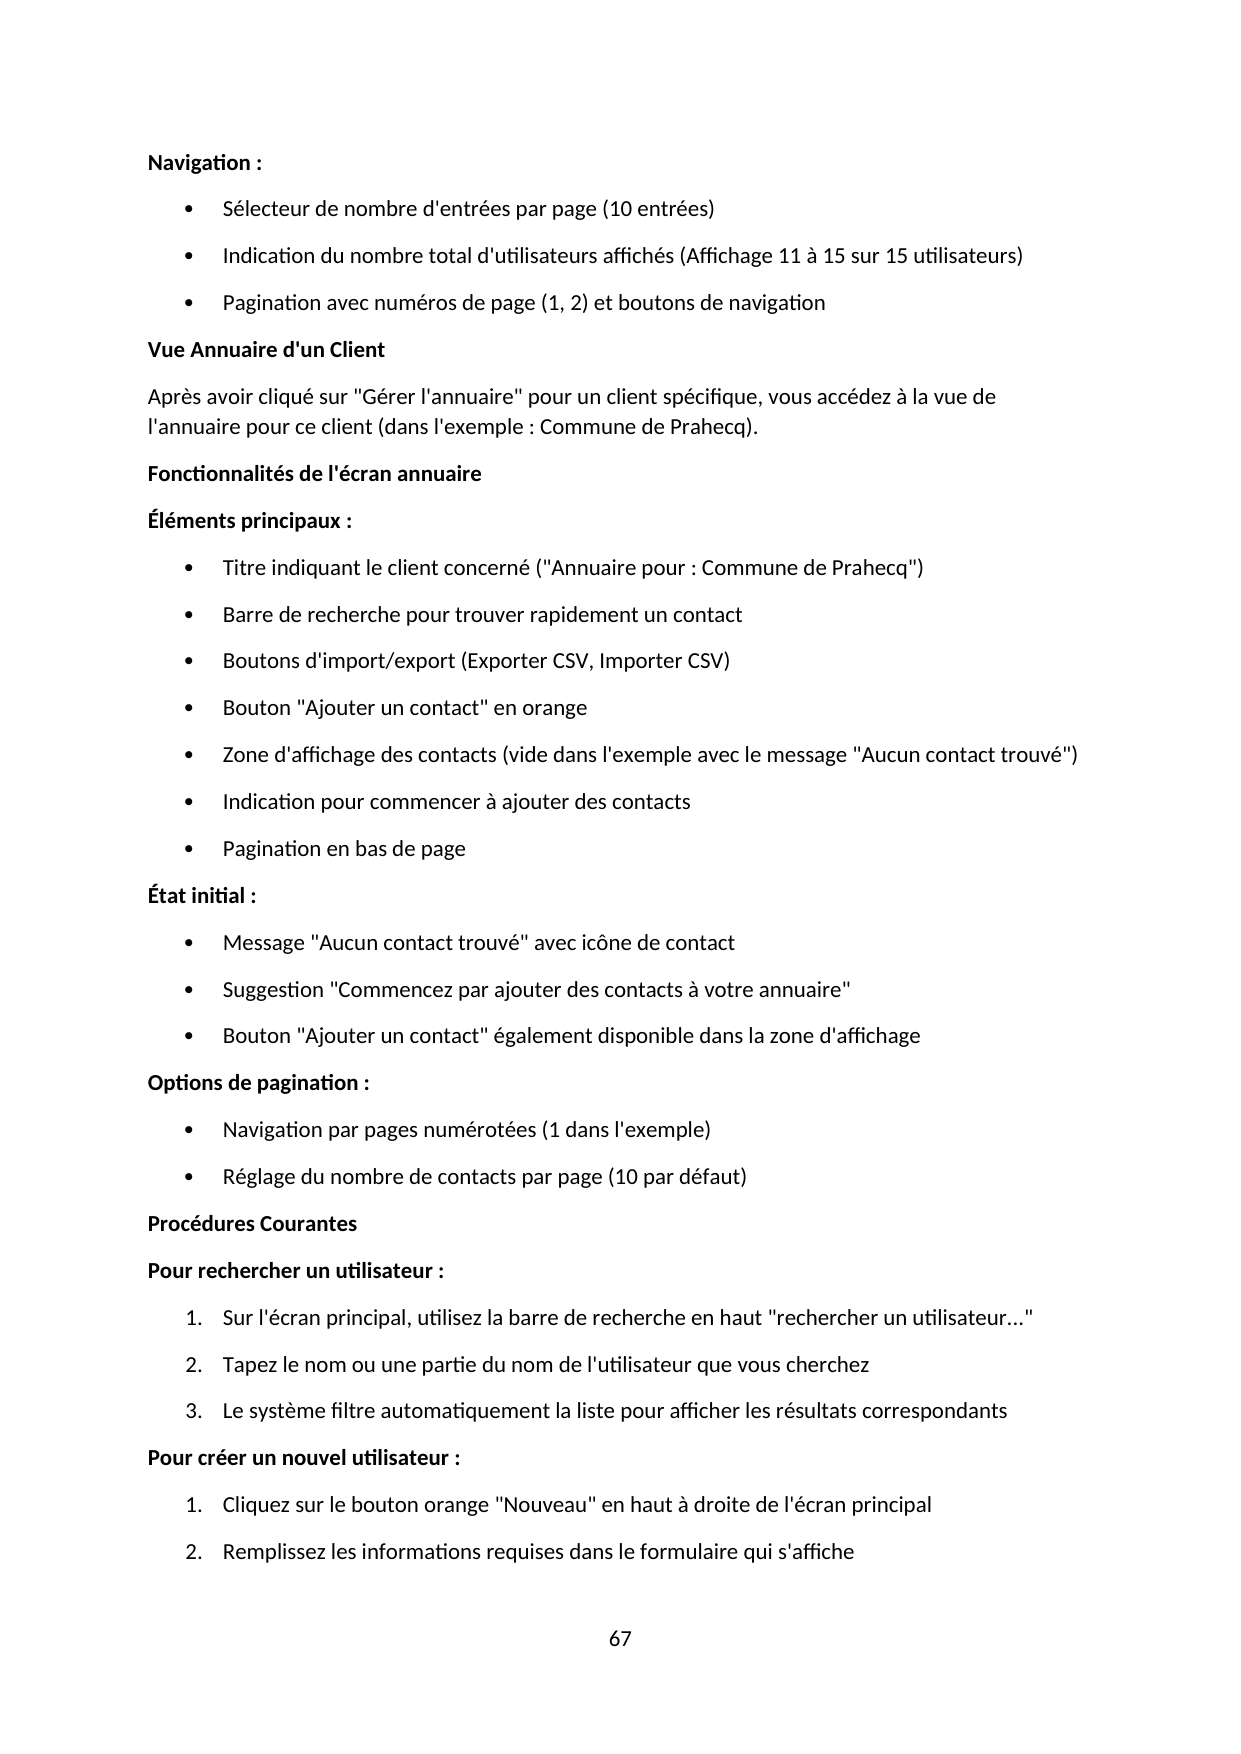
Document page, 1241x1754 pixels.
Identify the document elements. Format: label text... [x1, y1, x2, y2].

text Navigation : [148, 148, 1093, 176]
text Éléments principaux : [148, 506, 1093, 534]
list Barre de recherche pour trouver rapidement un contact [185, 600, 1093, 628]
list Cliquez sur le bouton orange "Nouveau" en haut à droite de l'écran principal [185, 1490, 1093, 1518]
list Indication pour commencer à ajouter des contacts [185, 787, 1093, 815]
text Fonctionnalités de l'écran annuaire [148, 459, 1093, 487]
list Réglage du nombre de contacts par page (10 par défaut) [185, 1162, 1093, 1190]
text Après avoir cliqué sur "Gérer l'annuaire" pour un client spécifique, vous accédez à la vue de l'annuaire pour ce client (dans l'exemple : Commune de Prahecq). [148, 382, 1093, 440]
list Pagination avec numéros de page (1, 2) et boutons de navigation [185, 288, 1093, 316]
list Sélecteur de nombre d'entrées par page (10 entrées) [185, 194, 1093, 222]
list Indication du nombre total d'utilisateurs affichés (Affichage 11 à 15 sur 15 utilisateurs) [185, 241, 1093, 269]
text Procédures Courantes [148, 1209, 1093, 1237]
list Zone d'affichage des contacts (vide dans l'exemple avec le message "Aucun contact trouvé") [185, 740, 1093, 768]
list Le système filtre automatiquement la liste pour afficher les résultats correspondants [185, 1397, 1093, 1424]
list Pagination en bas de page [185, 834, 1093, 862]
list Sur l'écran principal, utilisez la barre de recherche en haut "rechercher un utilisateur..." [185, 1303, 1093, 1331]
text Pour créer un nouvel utilisateur : [148, 1443, 1093, 1471]
list Bouton "Ajouter un contact" en orange [185, 693, 1093, 721]
list Suggestion "Commencez par ajouter des contacts à votre annuaire" [185, 975, 1093, 1003]
list Tapez le nom ou une partie du nom de l'utilisateur que vous cherchez [185, 1350, 1093, 1378]
list Remplissez les informations requises dans le formulaire qui s'affiche [185, 1537, 1093, 1565]
list Message "Aucun contact trouvé" avec icône de contact [185, 928, 1093, 956]
text État initial : [148, 881, 1093, 909]
list Bouton "Ajouter un contact" également disponible dans la zone d'affichage [185, 1022, 1093, 1049]
text Vue Annuaire d'un Client [148, 335, 1093, 363]
list Boutons d'import/export (Exporter CSV, Importer CSV) [185, 647, 1093, 674]
text Options de pagination : [148, 1068, 1093, 1096]
text Pour rechercher un utilisateur : [148, 1256, 1093, 1284]
list Titre indiquant le client concerné ("Annuaire pour : Commune de Prahecq") [185, 553, 1093, 581]
list Navigation par pages numérotées (1 dans l'exemple) [185, 1115, 1093, 1143]
